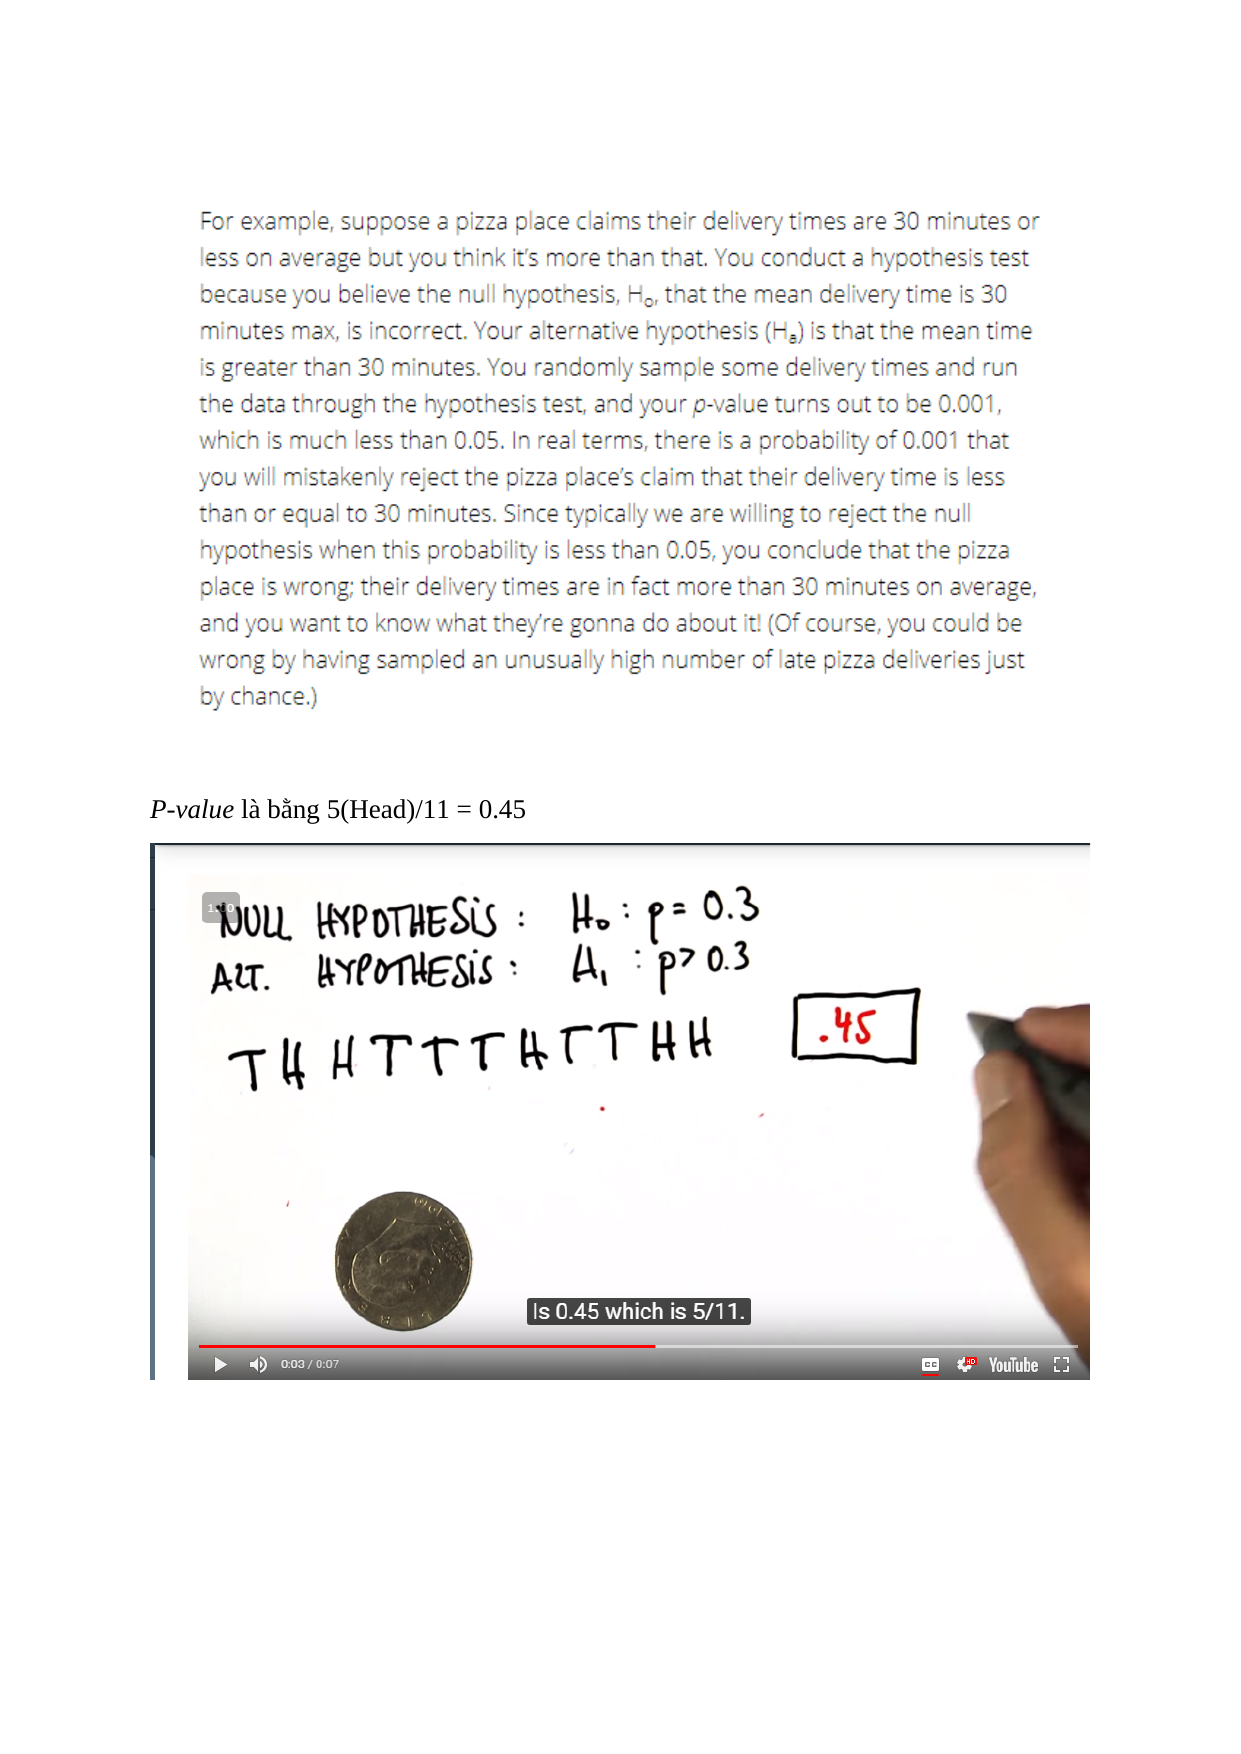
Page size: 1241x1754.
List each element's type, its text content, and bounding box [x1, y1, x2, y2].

picture [150, 843, 1091, 1380]
picture [150, 180, 1091, 775]
text P-value là bằng 5(Head)/11 = 0.45 [150, 793, 1090, 824]
